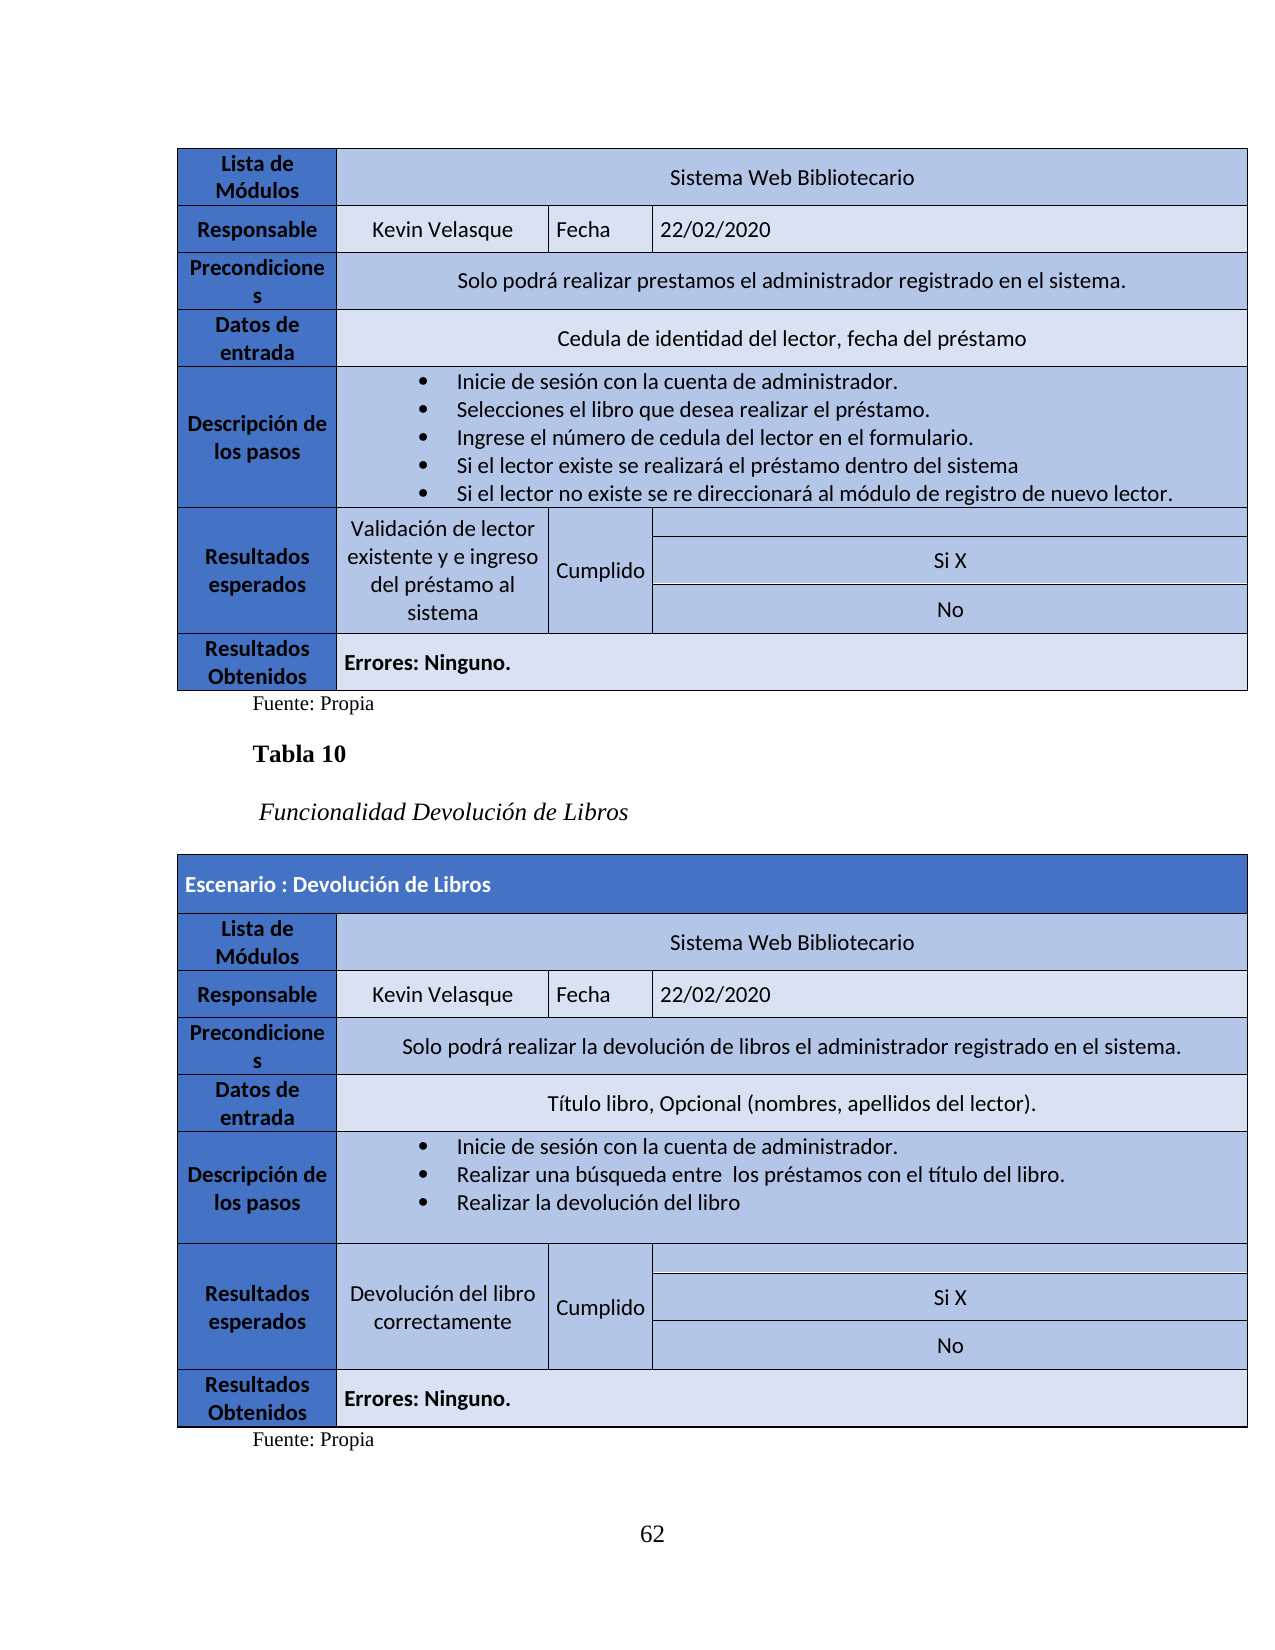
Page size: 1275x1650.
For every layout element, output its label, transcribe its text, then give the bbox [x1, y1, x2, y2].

table_cell 22/02/2020 [653, 206, 1247, 252]
table_cell Cedula de identidad del lector, fecha del préstamo [337, 310, 1247, 366]
table_cell Inicie de sesión con la cuenta de administrador. Realizar una búsqueda entre los préstamos con el título del libro. Realizar la devolución del libro [337, 1132, 1247, 1243]
table_cell [653, 1244, 1247, 1272]
table_cell Precondiciones [178, 1018, 336, 1074]
table_cell Sistema Web Bibliotecario [337, 914, 1247, 970]
table_cell Lista de Módulos [178, 914, 336, 970]
table_cell Errores: Ninguno. [337, 1370, 1247, 1426]
table_cell Resultados Obtenidos [178, 634, 336, 690]
table_cell Validación de lector existente y e ingreso del préstamo al sistema [337, 508, 548, 633]
table_cell Fecha [549, 971, 652, 1017]
table_cell Datos de entrada [178, 1075, 336, 1131]
table_cell Fecha [549, 206, 652, 252]
text Fuente: Propia [252, 1428, 1098, 1451]
table_cell Si X [653, 1274, 1247, 1320]
table_cell Descripción de los pasos [178, 367, 336, 507]
table_cell Descripción de los pasos [178, 1132, 336, 1243]
table_cell Solo podrá realizar prestamos el administrador registrado en el sistema. [337, 253, 1247, 309]
table_cell Responsable [178, 206, 336, 252]
table_cell Inicie de sesión con la cuenta de administrador. Selecciones el libro que desea realizar el préstamo. Ingrese el número de cedula del lector en el formulario. Si el lector existe se realizará el préstamo dentro del sistema Si el lector no existe se re direccionará al módulo de registro de nuevo lector. [337, 367, 1247, 507]
table_cell Si X [653, 537, 1247, 583]
table_cell Cumplido [549, 1244, 652, 1369]
table_cell Precondiciones [178, 253, 336, 309]
table_cell Resultados Obtenidos [178, 1370, 336, 1426]
table_cell Devolución del libro correctamente [337, 1244, 548, 1369]
table_cell Datos de entrada [178, 310, 336, 366]
table_cell Lista de Módulos [178, 149, 336, 205]
table_cell Cumplido [549, 508, 652, 633]
table_cell Responsable [178, 971, 336, 1017]
table_cell Resultados esperados [178, 1244, 336, 1369]
table_cell Kevin Velasque [337, 206, 548, 252]
text Tabla 10 Funcionalidad Devolución de Libros [252, 739, 1098, 825]
table_cell 22/02/2020 [653, 971, 1247, 1017]
table_cell Errores: Ninguno. [337, 634, 1247, 690]
table_cell Resultados esperados [178, 508, 336, 633]
table_cell Sistema Web Bibliotecario [337, 149, 1247, 205]
table_cell No [653, 1321, 1247, 1369]
table_cell Solo podrá realizar la devolución de libros el administrador registrado en el sistema. [337, 1018, 1247, 1074]
table_cell Título libro, Opcional (nombres, apellidos del lector). [337, 1075, 1247, 1131]
table_cell Kevin Velasque [337, 971, 548, 1017]
table_cell [653, 508, 1247, 536]
table_header Escenario : Devolución de Libros [178, 855, 1247, 913]
text Fuente: Propia [252, 691, 1098, 715]
table_cell No [653, 585, 1247, 633]
